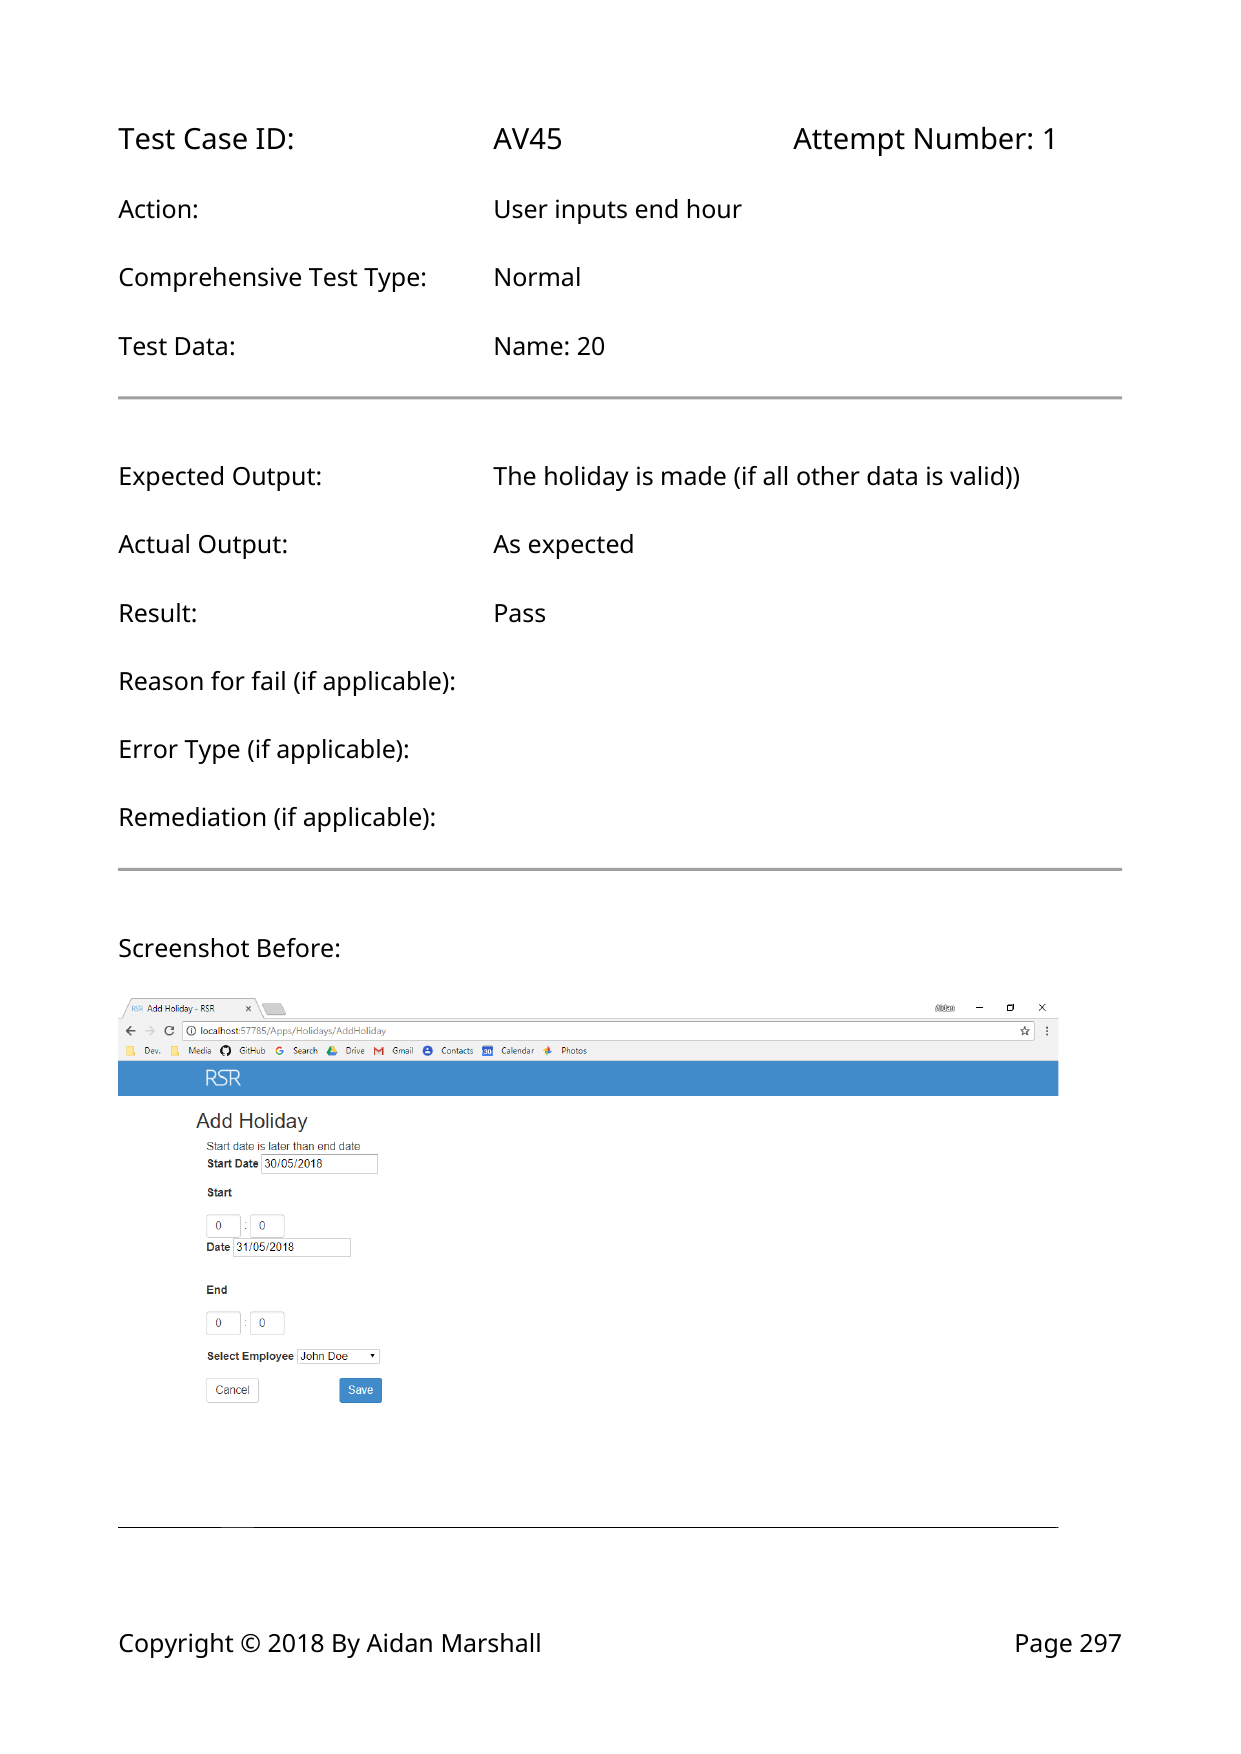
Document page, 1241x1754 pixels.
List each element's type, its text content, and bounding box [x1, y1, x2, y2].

text Comprehensive Test Type: Normal [118, 260, 1122, 294]
text Test Case ID: AV45 Attempt Number: 1 [118, 118, 1122, 158]
text Action: User inputs end hour [118, 192, 1122, 226]
text Test Data: Name: 20 [118, 328, 1122, 362]
text Screenshot Before: [118, 931, 1122, 965]
text Expected Output: The holiday is made (if all other data is valid)) [118, 459, 1122, 493]
text Result: Pass [118, 595, 1122, 629]
text Reason for fail (if applicable): [118, 663, 1122, 697]
text Actual Output: As expected [118, 527, 1122, 561]
text Remediation (if applicable): [118, 800, 1122, 834]
picture [118, 998, 1059, 1528]
text Error Type (if applicable): [118, 732, 1122, 766]
